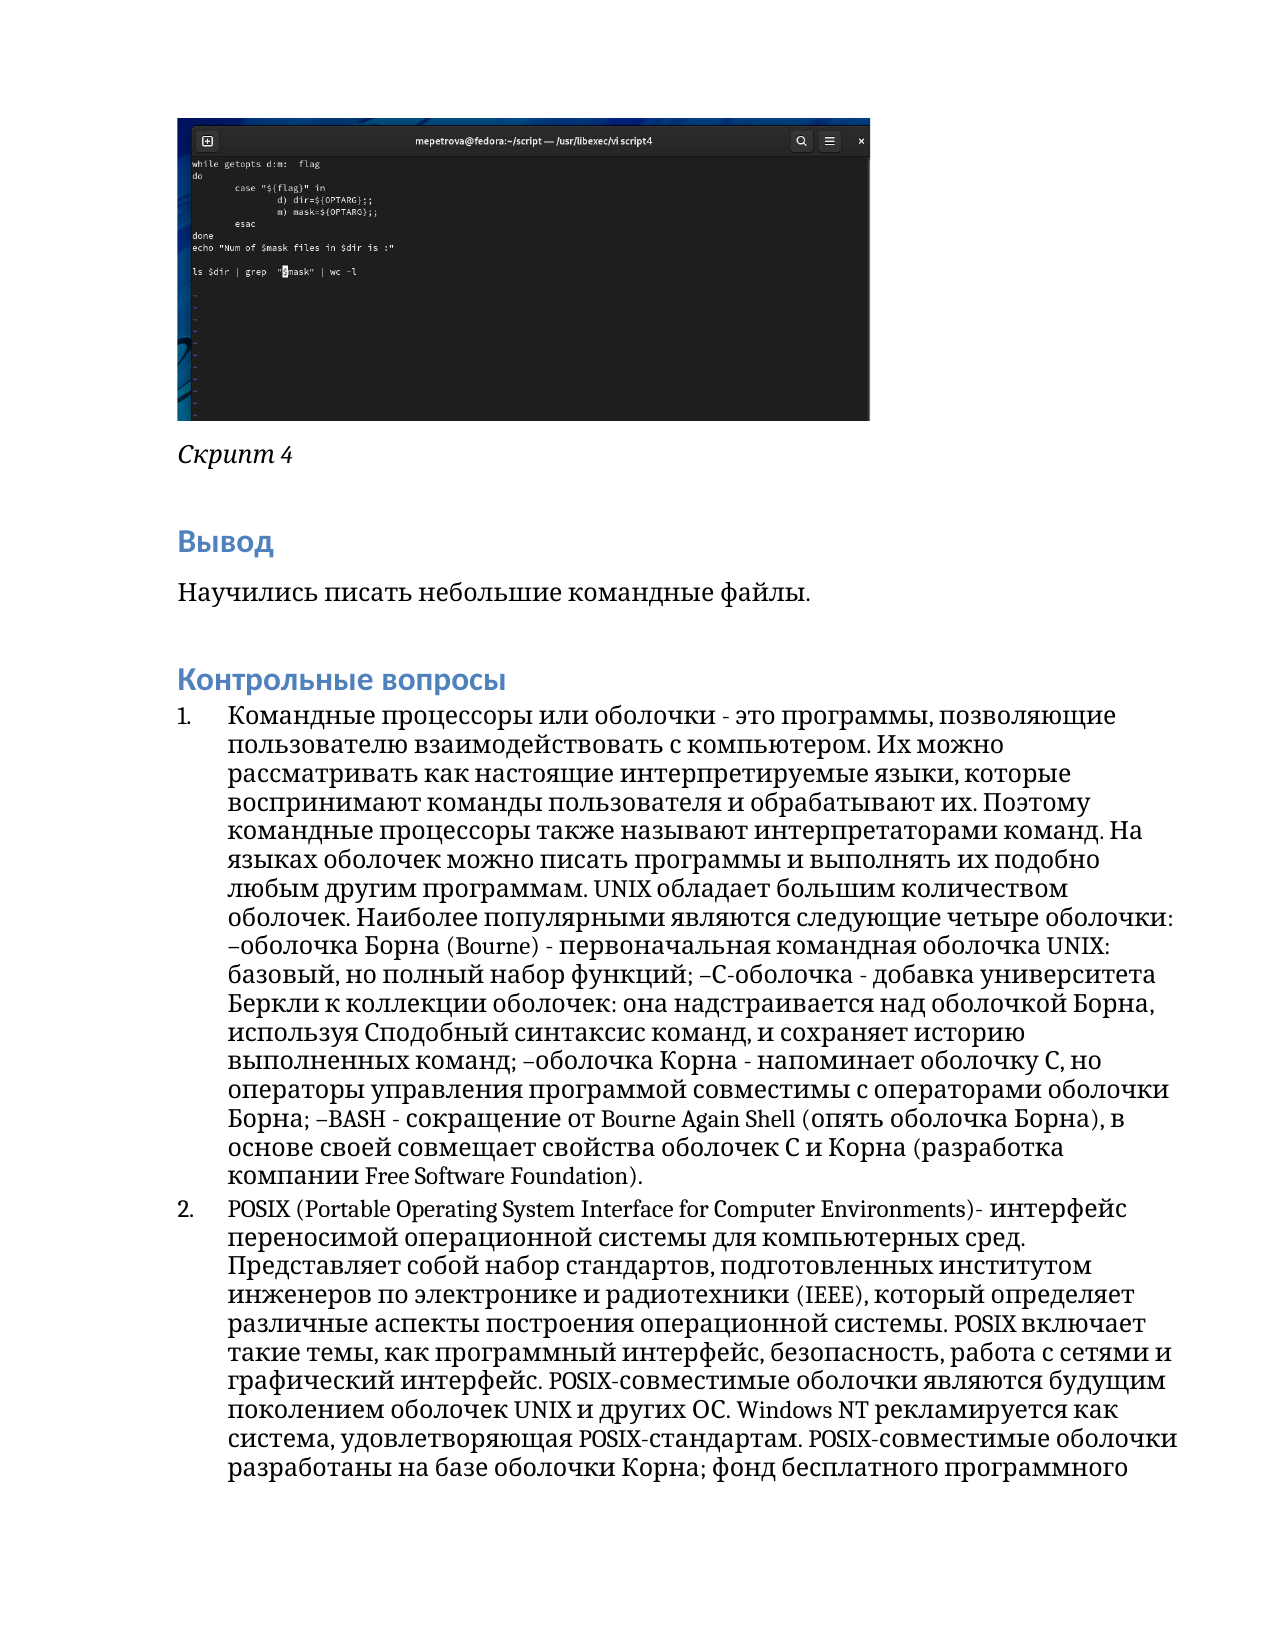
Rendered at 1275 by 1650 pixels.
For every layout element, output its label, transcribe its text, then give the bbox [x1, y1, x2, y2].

list Командные процессоры или оболочки - это программы, позволяющие пользователю взаимодействовать с компьютером. Их можно рассматривать как настоящие интерпретируемые языки, которые воспринимают команды пользователя и обрабатывают их. Поэтому командные процессоры также называют интерпретаторами команд. На языках оболочек можно писать программы и выполнять их подобно любым другим программам. UNIX обладает большим количеством оболочек. Наиболее популярными являются следующие четыре оболочки: –оболочка Борна (Bourne) - первоначальная командная оболочка UNIX: базовый, но полный набор функций; –С-оболочка - добавка университета Беркли к коллекции оболочек: она надстраивается над оболочкой Борна, используя Сподобный синтаксис команд, и сохраняет историю выполненных команд; –оболочка Корна - напоминает оболочку С, но операторы управления программой совместимы с операторами оболочки Борна; –BASH - сокращение от Bourne Again Shell (опять оболочка Борна), в основе своей совмещает свойства оболочек С и Корна (разработка компании Free Software Foundation). [177, 702, 1186, 1191]
text Научились писать небольшие командные файлы. [177, 579, 1186, 608]
subtitle Контрольные вопросы [177, 658, 1186, 698]
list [177, 1195, 1186, 1482]
picture [177, 118, 871, 421]
picture [177, 394, 188, 401]
text Скрипт 4 [177, 441, 1186, 469]
subtitle Вывод [177, 519, 1186, 560]
